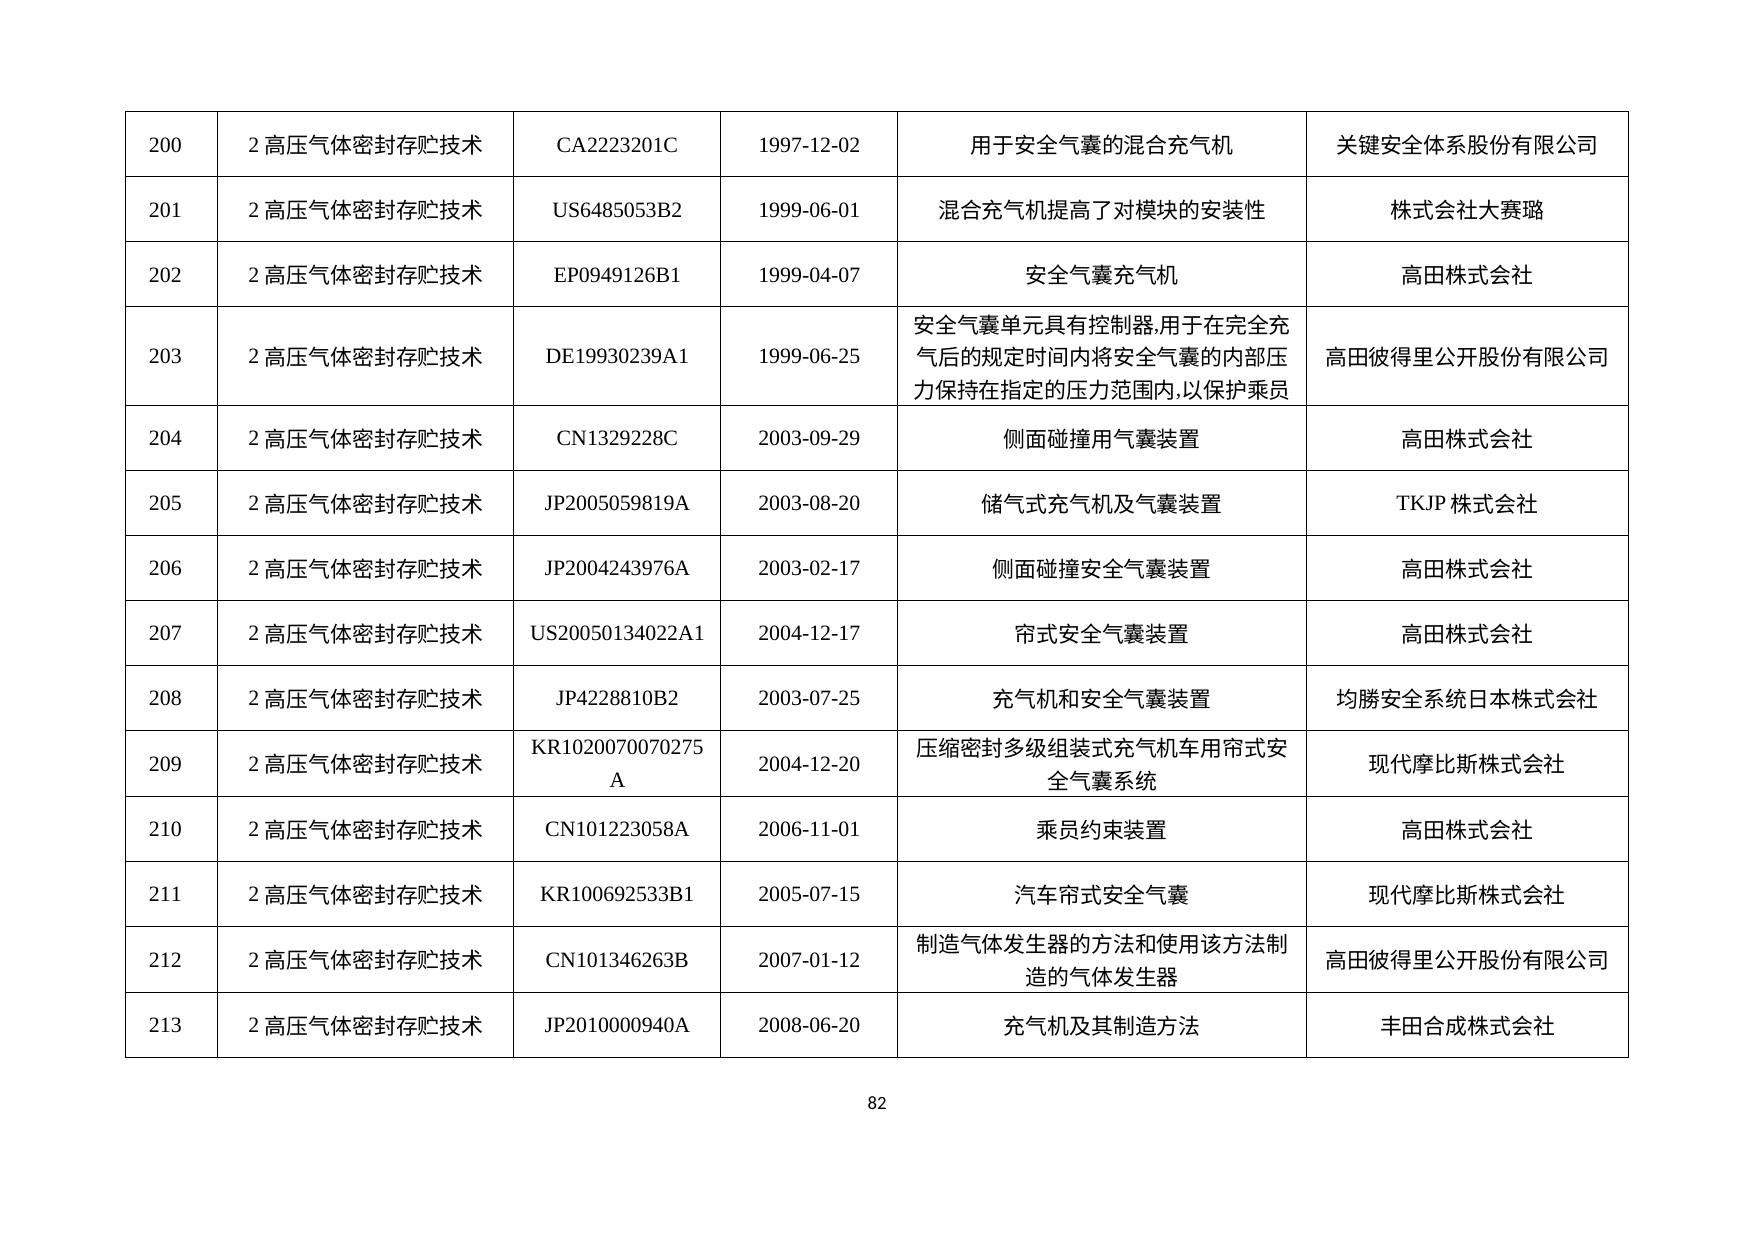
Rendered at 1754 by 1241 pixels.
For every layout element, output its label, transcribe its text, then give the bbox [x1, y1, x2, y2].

table_cell JP4228810B2 [514, 666, 720, 730]
table_cell [126, 406, 217, 470]
table_cell 现代摩比斯株式会社 [1307, 731, 1628, 796]
table_cell 2 高压气体密封存贮技术 [218, 797, 513, 861]
table_cell 2007-01-12 [721, 927, 897, 992]
table_cell EP0949126B1 [514, 242, 720, 306]
table_cell 2004-12-17 [721, 601, 897, 665]
table_cell 2 高压气体密封存贮技术 [218, 471, 513, 535]
table_cell 丰田合成株式会社 [1307, 993, 1628, 1057]
table_cell 高田株式会社 [1307, 406, 1628, 470]
table_cell 1999-06-25 [721, 307, 897, 405]
table_cell 安全气囊单元具有控制器,用于在完全充气后的规定时间内将安全气囊的内部压力保持在指定的压力范围内,以保护乘员 [898, 307, 1306, 405]
table_cell CA2223201C [514, 112, 720, 176]
table_cell 侧面碰撞安全气囊装置 [898, 536, 1306, 600]
table_cell [126, 112, 217, 176]
table_cell 2006-11-01 [721, 797, 897, 861]
table_cell TKJP株式会社 [1307, 471, 1628, 535]
table_cell 2 高压气体密封存贮技术 [218, 406, 513, 470]
table_cell JP2005059819A [514, 471, 720, 535]
table_cell CN101346263B [514, 927, 720, 992]
table_cell 1999-04-07 [721, 242, 897, 306]
table_cell [126, 601, 217, 665]
table_cell 2 高压气体密封存贮技术 [218, 536, 513, 600]
table_cell [126, 731, 217, 796]
table_cell JP2010000940A [514, 993, 720, 1057]
table_cell 2003-08-20 [721, 471, 897, 535]
table_cell [126, 177, 217, 241]
table_cell 株式会社大赛璐 [1307, 177, 1628, 241]
table_cell 高田彼得里公开股份有限公司 [1307, 307, 1628, 405]
table_cell 汽车帘式安全气囊 [898, 862, 1306, 926]
table_cell [126, 927, 217, 992]
table_cell 1999-06-01 [721, 177, 897, 241]
table_cell KR1020070070275A [514, 731, 720, 796]
table_cell CN101223058A [514, 797, 720, 861]
table_cell 2 高压气体密封存贮技术 [218, 307, 513, 405]
table_cell [126, 862, 217, 926]
table_cell 2004-12-20 [721, 731, 897, 796]
table_cell 2 高压气体密封存贮技术 [218, 601, 513, 665]
table_cell 乘员约束装置 [898, 797, 1306, 861]
table_cell US6485053B2 [514, 177, 720, 241]
table_cell 2003-07-25 [721, 666, 897, 730]
table_cell 2 高压气体密封存贮技术 [218, 242, 513, 306]
table_cell KR100692533B1 [514, 862, 720, 926]
table_cell 均勝安全系统日本株式会社 [1307, 666, 1628, 730]
table_cell 高田株式会社 [1307, 536, 1628, 600]
table_cell 2 高压气体密封存贮技术 [218, 112, 513, 176]
table_cell 2005-07-15 [721, 862, 897, 926]
table_cell 充气机及其制造方法 [898, 993, 1306, 1057]
table_cell 充气机和安全气囊装置 [898, 666, 1306, 730]
table_cell 用于安全气囊的混合充气机 [898, 112, 1306, 176]
table_cell 压缩密封多级组装式充气机车用帘式安全气囊系统 [898, 731, 1306, 796]
table_cell 2 高压气体密封存贮技术 [218, 177, 513, 241]
table_cell 帘式安全气囊装置 [898, 601, 1306, 665]
table_cell [126, 471, 217, 535]
table_cell 现代摩比斯株式会社 [1307, 862, 1628, 926]
table_cell 2 高压气体密封存贮技术 [218, 862, 513, 926]
table_cell JP2004243976A [514, 536, 720, 600]
table_cell 侧面碰撞用气囊装置 [898, 406, 1306, 470]
table_cell 高田株式会社 [1307, 601, 1628, 665]
table_cell CN1329228C [514, 406, 720, 470]
table_cell 2008-06-20 [721, 993, 897, 1057]
table_cell 2 高压气体密封存贮技术 [218, 731, 513, 796]
table_cell 2 高压气体密封存贮技术 [218, 927, 513, 992]
table_cell [126, 536, 217, 600]
table_cell 1997-12-02 [721, 112, 897, 176]
table_cell 制造气体发生器的方法和使用该方法制造的气体发生器 [898, 927, 1306, 992]
table_cell 高田株式会社 [1307, 242, 1628, 306]
table_cell 2 高压气体密封存贮技术 [218, 993, 513, 1057]
table_cell US20050134022A1 [514, 601, 720, 665]
table_cell 安全气囊充气机 [898, 242, 1306, 306]
table_cell 关键安全体系股份有限公司 [1307, 112, 1628, 176]
table_cell 混合充气机提高了对模块的安装性 [898, 177, 1306, 241]
table_cell 高田株式会社 [1307, 797, 1628, 861]
table_cell 高田彼得里公开股份有限公司 [1307, 927, 1628, 992]
table_cell 2003-02-17 [721, 536, 897, 600]
table_cell [126, 307, 217, 405]
table_cell [126, 993, 217, 1057]
table_cell [126, 666, 217, 730]
table_cell [126, 797, 217, 861]
table_cell DE19930239A1 [514, 307, 720, 405]
table_cell 储气式充气机及气囊装置 [898, 471, 1306, 535]
table_cell 2 高压气体密封存贮技术 [218, 666, 513, 730]
table_cell 2003-09-29 [721, 406, 897, 470]
table_cell [126, 242, 217, 306]
